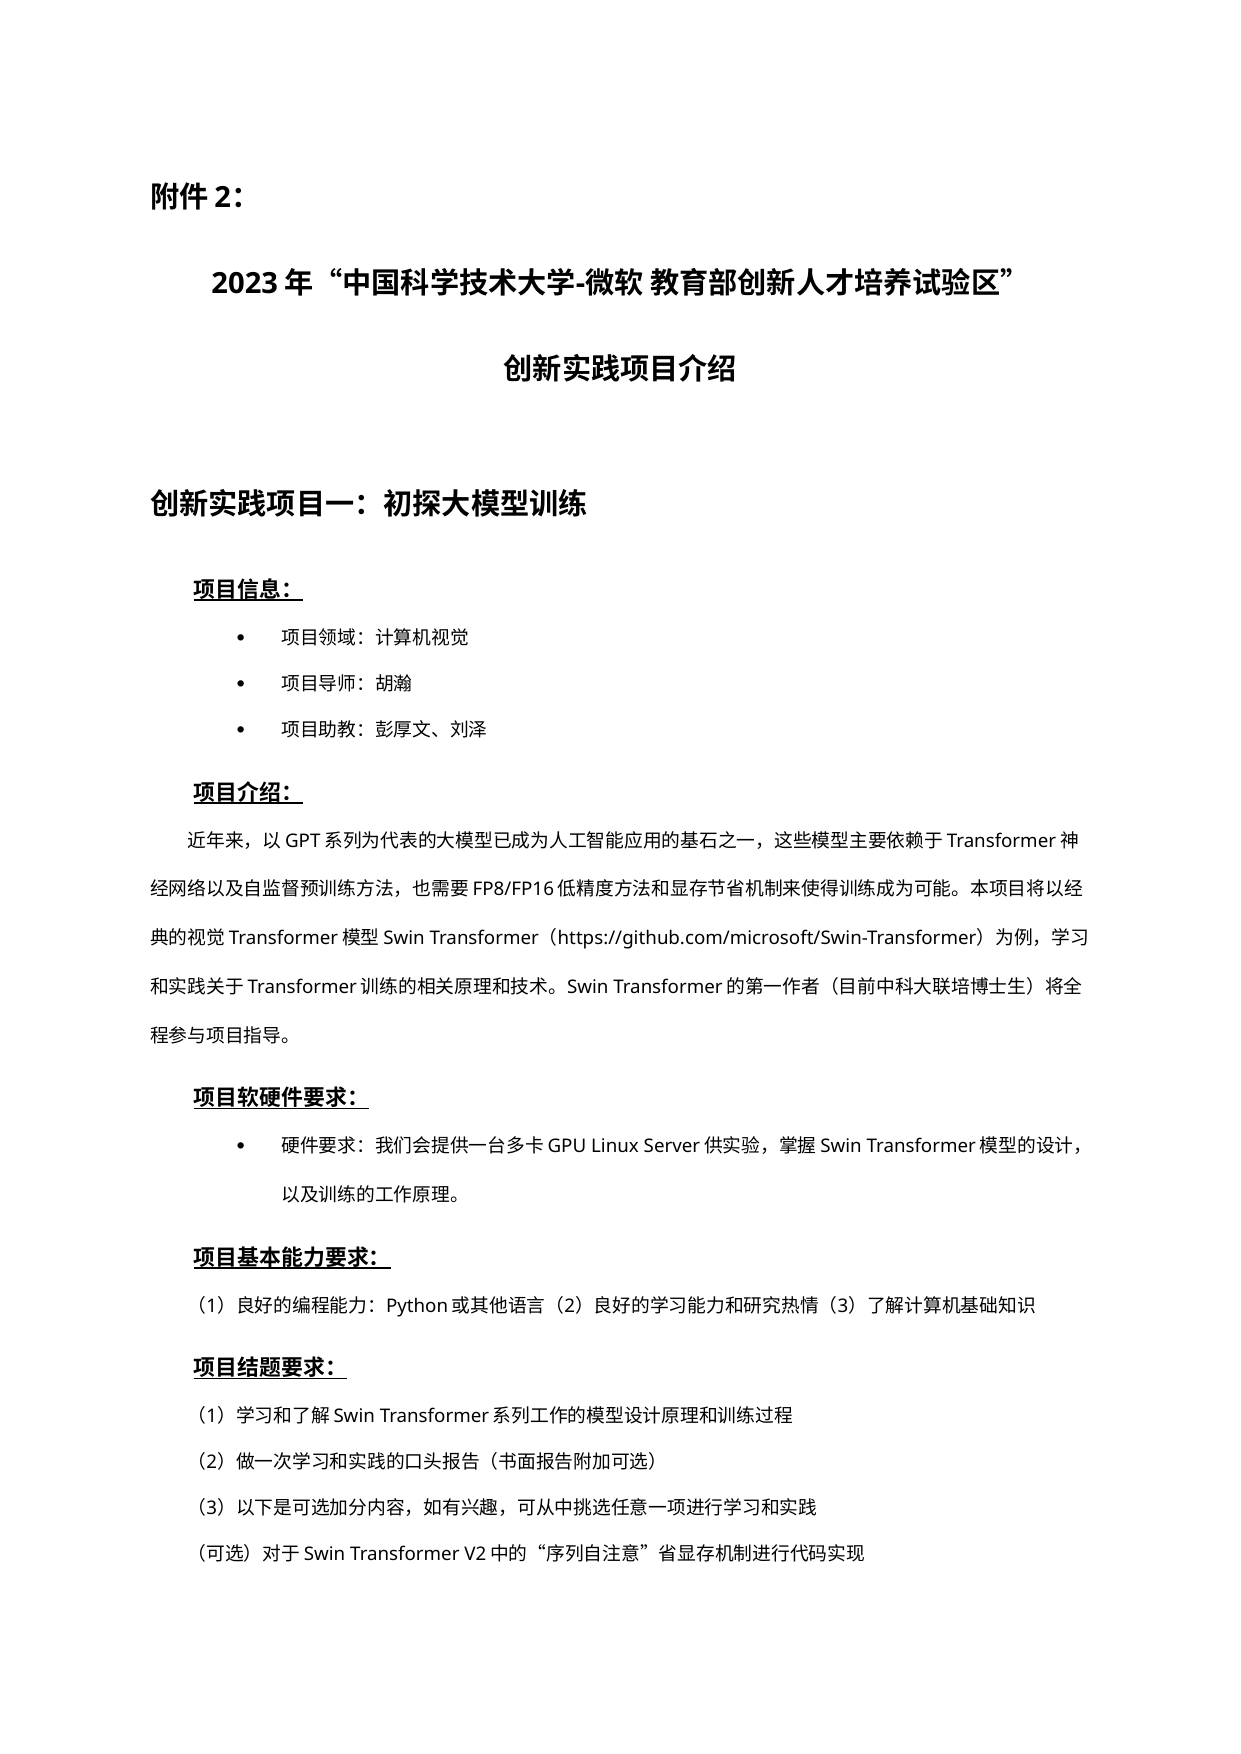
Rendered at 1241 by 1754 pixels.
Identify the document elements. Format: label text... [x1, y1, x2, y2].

list 项目领域：计算机视觉 [237, 620, 1090, 652]
text 项目基本能力要求： [150, 1239, 1090, 1272]
text 项目结题要求： [150, 1350, 1090, 1382]
text （可选）对于Swin Transformer V2中的“序列自注意”省显存机制进行代码实现 [150, 1536, 1090, 1569]
text （2）做一次学习和实践的口头报告（书面报告附加可选） [150, 1444, 1090, 1477]
list 硬件要求：我们会提供一台多卡GPU Linux Server供实验，掌握Swin Transformer模型的设计，以及训练的工作原理。 [237, 1128, 1090, 1209]
list 项目助教：彭厚文、刘泽 [237, 712, 1090, 744]
text 项目信息： [150, 572, 1090, 604]
list 项目导师：胡瀚 [237, 666, 1090, 698]
text 项目介绍： [150, 774, 1090, 807]
text 创新实践项目一：初探大模型训练 [150, 469, 1090, 534]
text （1）良好的编程能力：Python或其他语言（2）良好的学习能力和研究热情（3）了解计算机基础知识 [150, 1288, 1090, 1320]
text 近年来，以GPT系列为代表的大模型已成为人工智能应用的基石之一，这些模型主要依赖于Transformer神经网络以及自监督预训练方法，也需要FP8/FP16低精度方法和显存节省机制来使得训练成为可能。本项目将以经典的视觉Transformer模型Swin Transformer（https://github.com/microsoft/Swin-Transformer）为例，学习和实践关于Transformer训练的相关原理和技术。Swin Transformer的第一作者（目前中科大联培博士生）将全程参与项目指导。 [150, 823, 1090, 1050]
text 创新实践项目介绍 [150, 334, 1090, 399]
text 2023年“中国科学技术大学-微软 教育部创新人才培养试验区” [150, 248, 1090, 313]
text 附件2： [150, 162, 1090, 227]
text 项目软硬件要求： [150, 1080, 1090, 1112]
text （3）以下是可选加分内容，如有兴趣，可从中挑选任意一项进行学习和实践 [150, 1490, 1090, 1523]
text （1）学习和了解Swin Transformer系列工作的模型设计原理和训练过程 [150, 1398, 1090, 1431]
